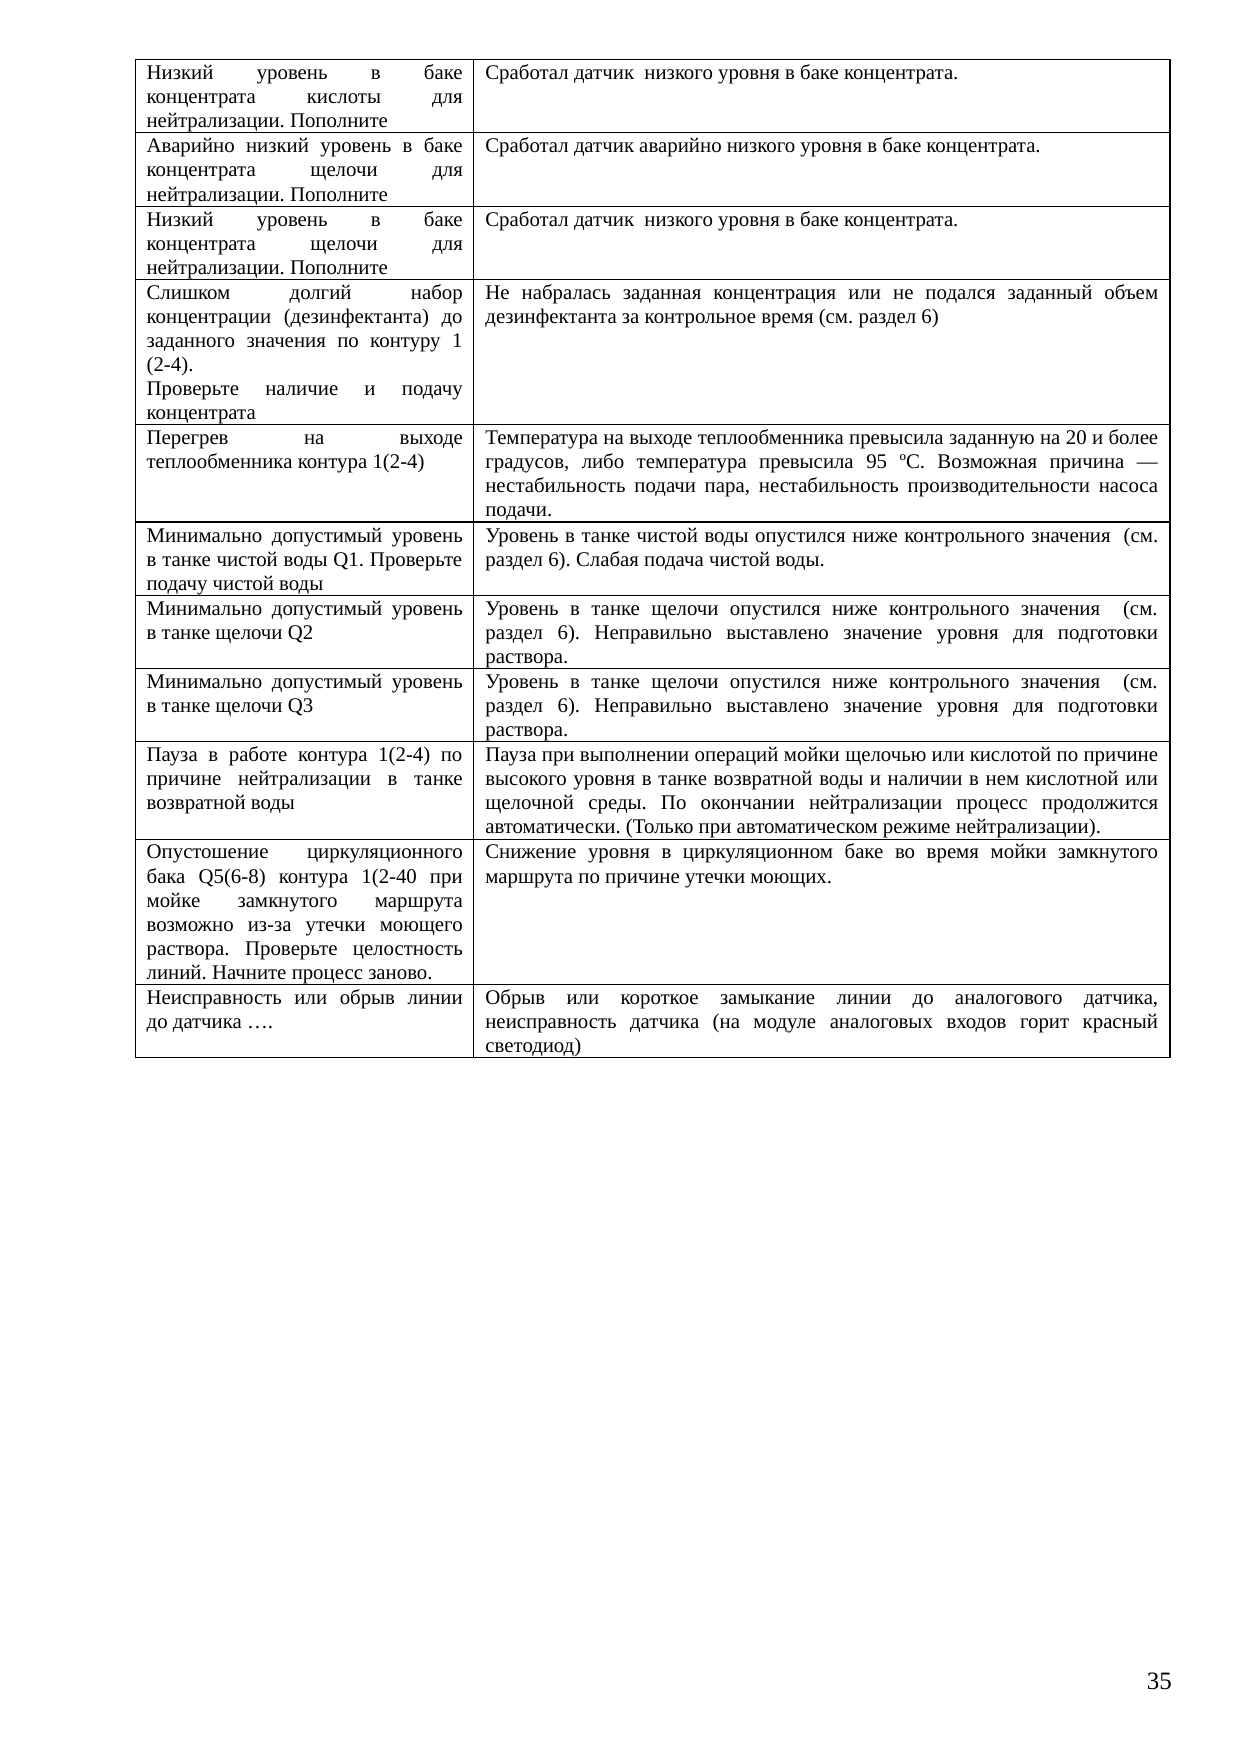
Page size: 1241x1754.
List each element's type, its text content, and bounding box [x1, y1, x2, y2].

table_cell Пауза при выполнении операций мойки щелочью или кислотой по причине высокого уровня в танке возвратной воды и наличии в нем кислотной или щелочной среды. По окончании нейтрализации процесс продолжится автоматически. (Только при автоматическом режиме нейтрализации). [474, 742, 1169, 838]
table_cell Не набралась заданная концентрация или не подался заданный объем дезинфектанта за контрольное время (см. раздел 6) [474, 280, 1169, 424]
table_cell Минимально допустимый уровень в танке щелочи Q2 [136, 596, 473, 668]
table_cell Неисправность или обрыв линии до датчика …. [136, 985, 473, 1057]
table_cell Уровень в танке щелочи опустился ниже контрольного значения (см. раздел 6). Неправильно выставлено значение уровня для подготовки раствора. [474, 596, 1169, 668]
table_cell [474, 60, 1169, 132]
table_cell Минимально допустимый уровень в танке щелочи Q3 [136, 669, 473, 741]
table_cell Температура на выходе теплообменника превысила заданную на 20 и более градусов, либо температура превысила 95 ºС. Возможная причина — нестабильность подачи пара, нестабильность производительности насоса подачи. [474, 425, 1169, 521]
table_cell Аварийно низкий уровень в баке концентрата щелочи для нейтрализации. Пополните [136, 133, 473, 206]
table_cell Пауза в работе контура 1(2-4) по причине нейтрализации в танке возвратной воды [136, 742, 473, 838]
table_cell Уровень в танке чистой воды опустился ниже контрольного значения (см. раздел 6). Слабая подача чистой воды. [474, 523, 1169, 595]
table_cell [474, 207, 1169, 279]
table_cell Опустошение циркуляционного бака Q5(6-8) контура 1(2-40 при мойке замкнутого маршрута возможно из-за утечки моющего раствора. Проверьте целостность линий. Начните процесс заново. [136, 840, 473, 984]
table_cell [474, 133, 1169, 206]
table_cell Снижение уровня в циркуляционном баке во время мойки замкнутого маршрута по причине утечки моющих. [474, 840, 1169, 984]
table_cell Низкий уровень в баке концентрата щелочи для нейтрализации. Пополните [136, 207, 473, 279]
table_cell Обрыв или короткое замыкание линии до аналогового датчика, неисправность датчика (на модуле аналоговых входов горит красный светодиод) [474, 985, 1169, 1057]
table_cell Слишком долгий набор концентрации (дезинфектанта) до заданного значения по контуру 1 (2-4). Проверьте наличие и подачу концентрата [136, 280, 473, 424]
table_cell Низкий уровень в баке концентрата кислоты для нейтрализации. Пополните [136, 60, 473, 132]
table_cell Уровень в танке щелочи опустился ниже контрольного значения (см. раздел 6). Неправильно выставлено значение уровня для подготовки раствора. [474, 669, 1169, 741]
table_cell Перегрев на выходе теплообменника контура 1(2-4) [136, 425, 473, 521]
table_cell Минимально допустимый уровень в танке чистой воды Q1. Проверьте подачу чистой воды [136, 523, 473, 595]
